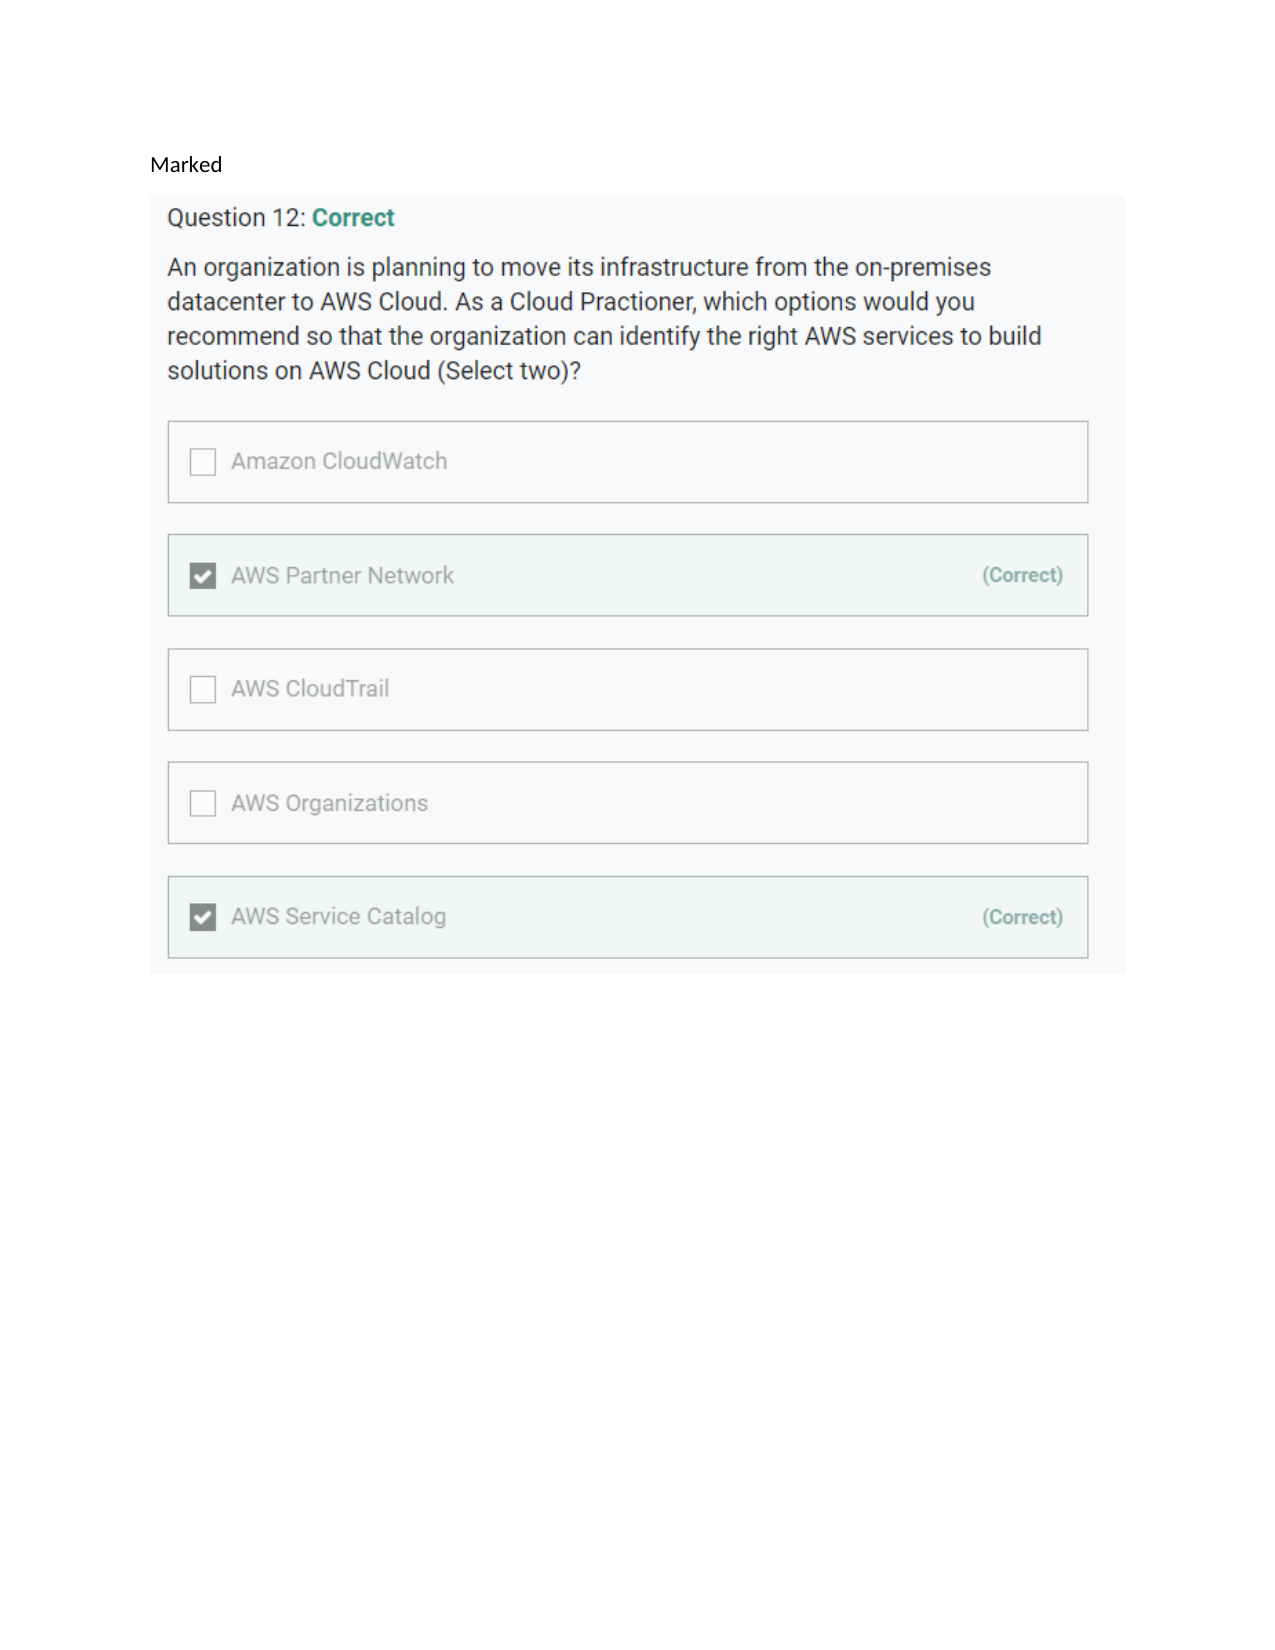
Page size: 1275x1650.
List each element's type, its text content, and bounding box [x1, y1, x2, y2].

picture [150, 196, 1125, 974]
text Marked [150, 150, 1125, 178]
